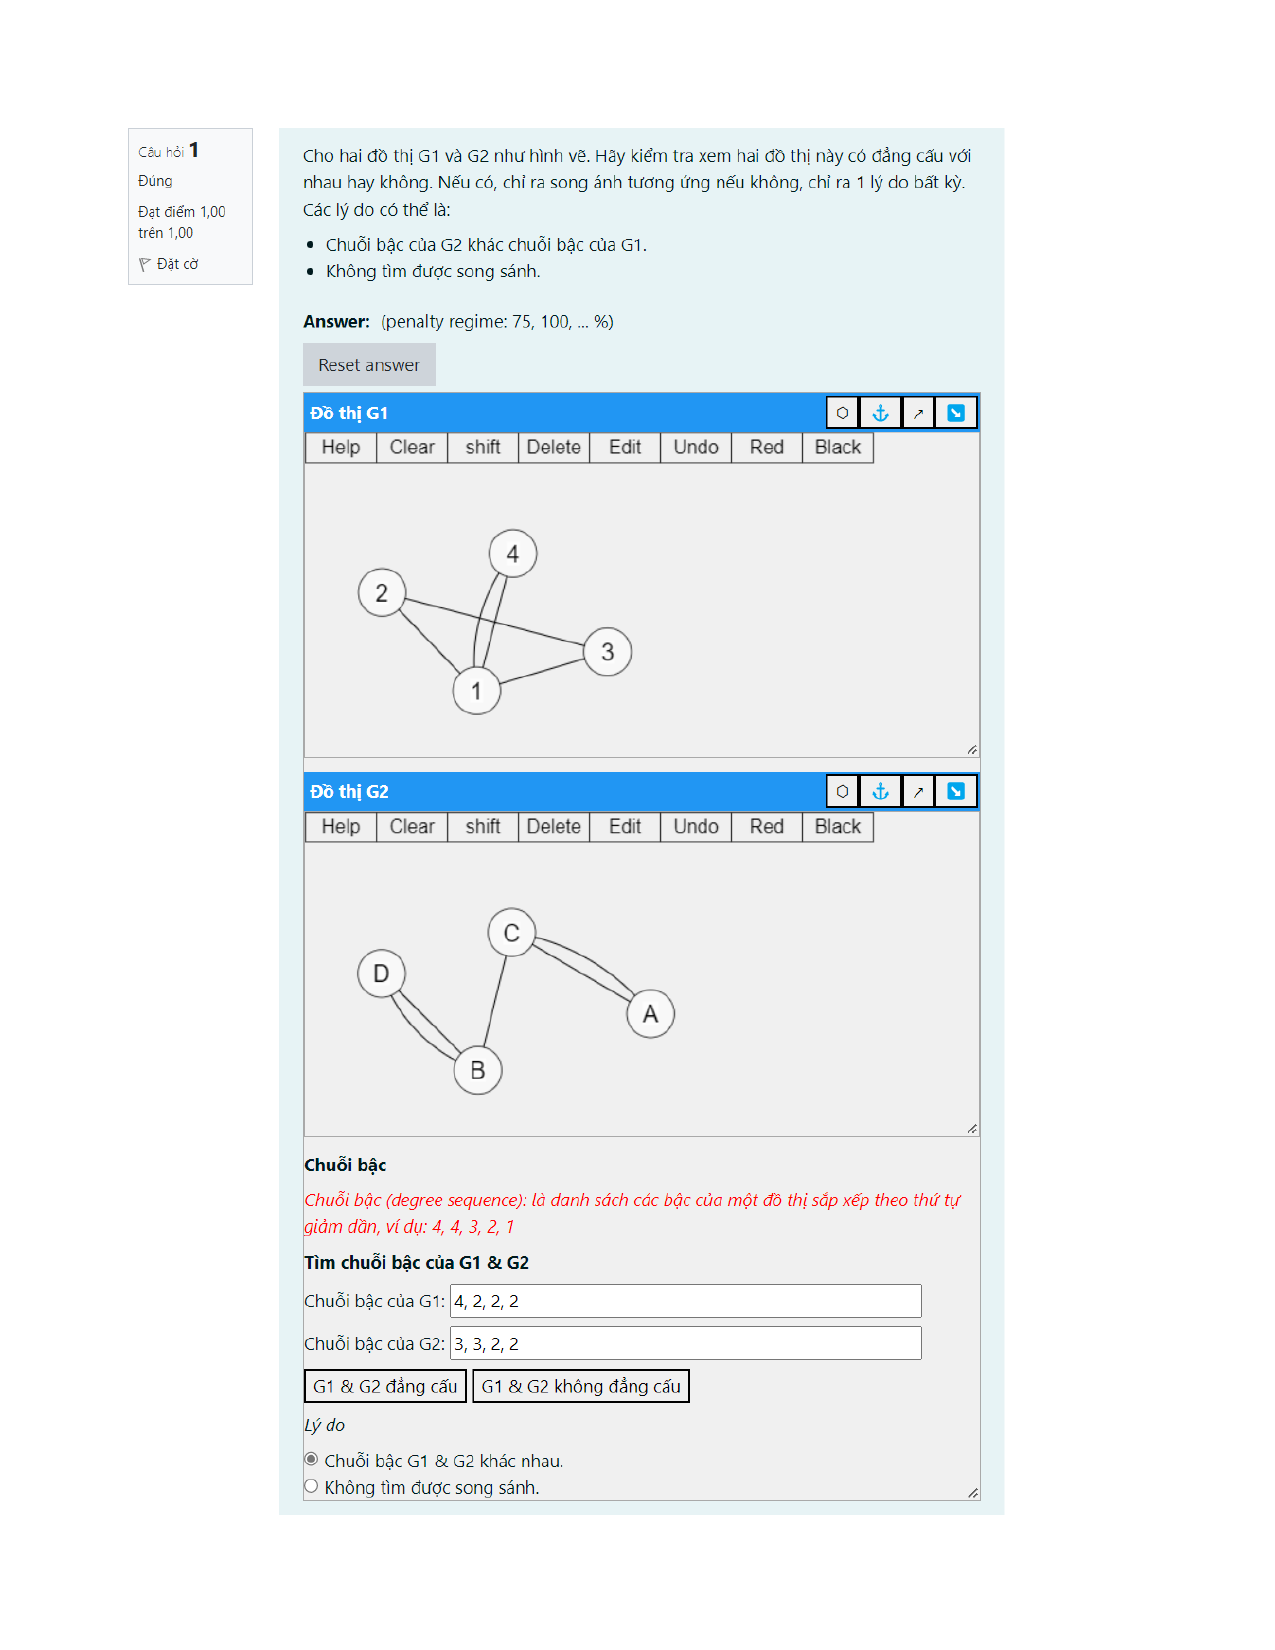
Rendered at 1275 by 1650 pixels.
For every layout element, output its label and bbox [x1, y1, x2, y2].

picture [118, 118, 1022, 1532]
